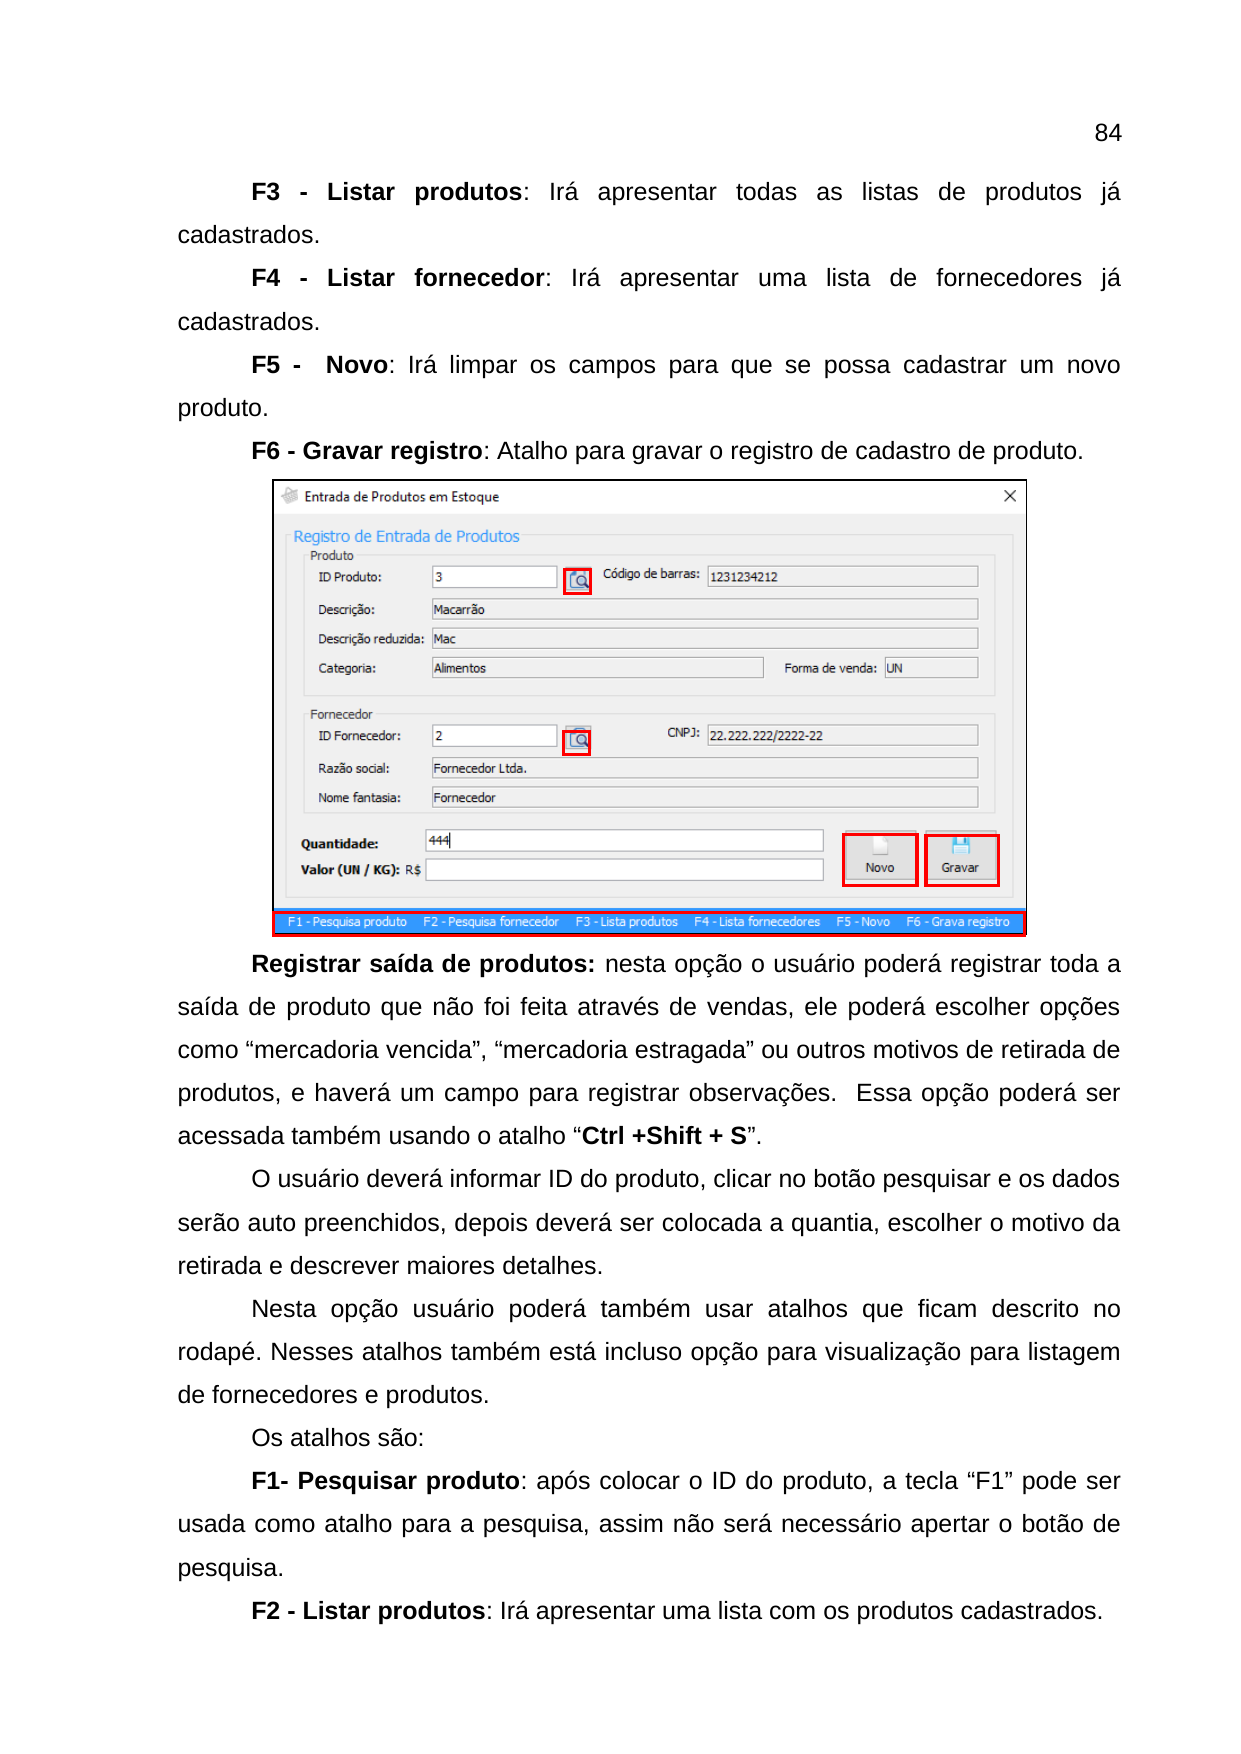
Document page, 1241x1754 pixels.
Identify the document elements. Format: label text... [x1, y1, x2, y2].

picture [274, 481, 1026, 911]
text F2 - Listar produtos: Irá apresentar uma lista com os produtos cadastrados. [177, 1596, 1122, 1624]
text F4 - Listar fornecedor: Irá apresentar uma lista de fornecedores já cadastrados. [177, 263, 1122, 335]
text O usuário deverá informar ID do produto, clicar no botão pesquisar e os dados serão auto preenchidos, depois deverá ser colocada a quantia, escolher o motivo da retirada e descrever maiores detalhes. [177, 1164, 1122, 1279]
text Registrar saída de produtos: nesta opção o usuário poderá registrar toda a saída de produto que não foi feita através de vendas, ele poderá escolher opções como “mercadoria vencida”, “mercadoria estragada” ou outros motivos de retirada de produtos, e haverá um campo para registrar observações. Essa opção poderá ser acessada também usando o atalho “Ctrl +Shift + S”. [177, 949, 1122, 1150]
text F1- Pesquisar produto: após colocar o ID do produto, a tecla “F1” pode ser usada como atalho para a pesquisa, assim não será necessário apertar o botão de pesquisa. [177, 1466, 1122, 1581]
text F3 - Listar produtos: Irá apresentar todas as listas de produtos já cadastrados. [177, 177, 1122, 249]
text Nesta opção usuário poderá também usar atalhos que ficam descrito no rodapé. Nesses atalhos também está incluso opção para visualização para listagem de fornecedores e produtos. [177, 1294, 1122, 1409]
text F5 - Novo: Irá limpar os campos para que se possa cadastrar um novo produto. [177, 350, 1122, 422]
picture [275, 914, 1023, 933]
text F6 - Gravar registro: Atalho para gravar o registro de cadastro de produto. [177, 436, 1122, 465]
text Os atalhos são: [177, 1423, 1122, 1452]
